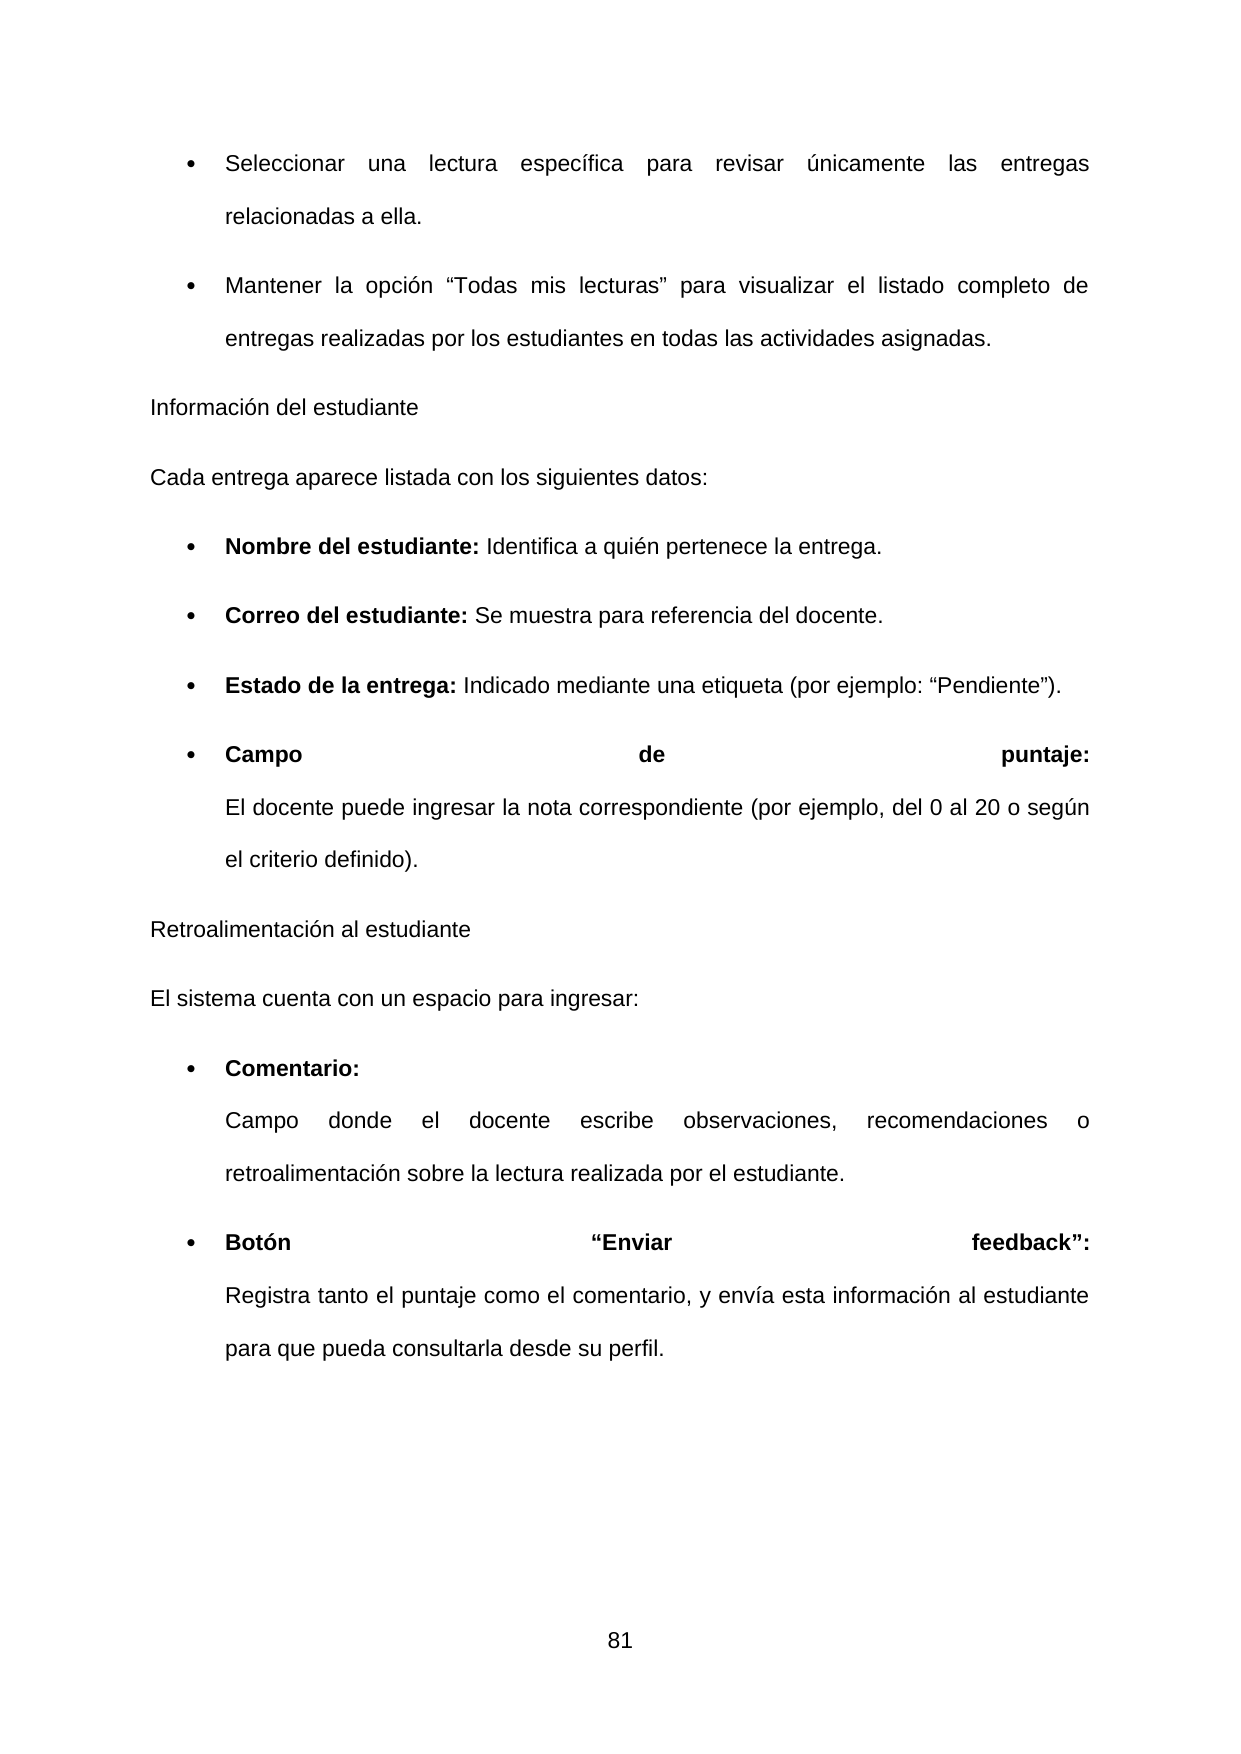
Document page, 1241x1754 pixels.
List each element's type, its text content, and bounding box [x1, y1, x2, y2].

text Cada entrega aparece listada con los siguientes datos: [150, 463, 1090, 490]
list Campo de puntaje: El docente puede ingresar la nota correspondiente (por ejemplo, del 0 al 20 o según el criterio definido). [187, 741, 1090, 873]
list Nombre del estudiante: Identifica a quién pertenece la entrega. [187, 533, 1090, 559]
text Retroalimentación al estudiante [150, 916, 1090, 942]
list Comentario: Campo donde el docente escribe observaciones, recomendaciones o retroalimentación sobre la lectura realizada por el estudiante. [187, 1054, 1090, 1186]
list Estado de la entrega: Indicado mediante una etiqueta (por ejemplo: “Pendiente”). [187, 672, 1090, 698]
list Botón “Enviar feedback”: Registra tanto el puntaje como el comentario, y envía esta información al estudiante para que pueda consultarla desde su perfil. [187, 1229, 1090, 1361]
list Correo del estudiante: Se muestra para referencia del docente. [187, 602, 1090, 629]
text Información del estudiante [150, 394, 1090, 421]
text El sistema cuenta con un espacio para ingresar: [150, 985, 1090, 1012]
list Seleccionar una lectura específica para revisar únicamente las entregas relacionadas a ella. [187, 150, 1090, 229]
list Mantener la opción “Todas mis lecturas” para visualizar el listado completo de entregas realizadas por los estudiantes en todas las actividades asignadas. [187, 272, 1090, 351]
